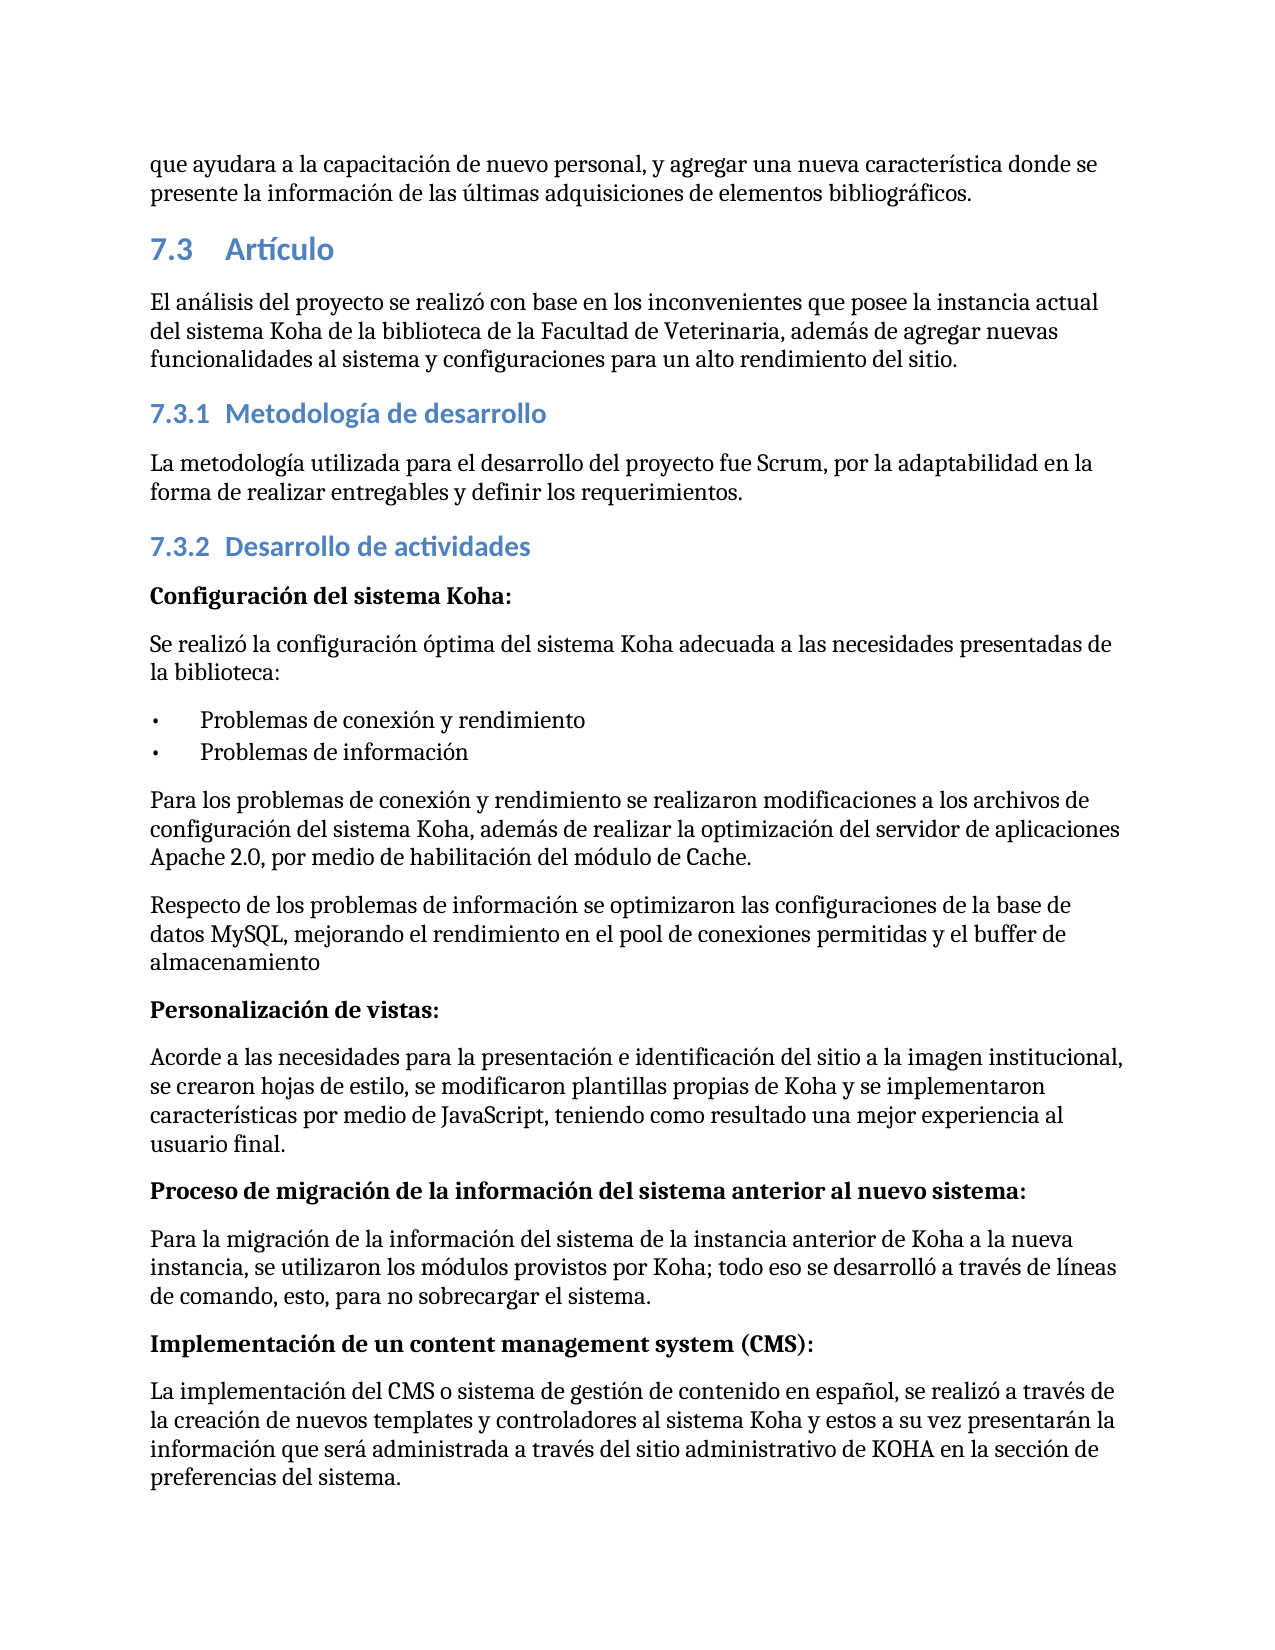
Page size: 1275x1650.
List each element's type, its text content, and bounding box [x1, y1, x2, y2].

subtitle 7.3.2 Desarrollo de actividades [150, 528, 1125, 563]
text Personalización de vistas: [150, 996, 1125, 1024]
text Proceso de migración de la información del sistema anterior al nuevo sistema: [150, 1177, 1125, 1206]
text Implementación de un content management system (CMS): [150, 1329, 1125, 1358]
text Respecto de los problemas de información se optimizaron las configuraciones de la base de datos MySQL, mejorando el rendimiento en el pool de conexiones permitidas y el buffer de almacenamiento [150, 891, 1125, 977]
text Para la migración de la información del sistema de la instancia anterior de Koha a la nueva instancia, se utilizaron los módulos provistos por Koha; todo eso se desarrolló a través de líneas de comando, esto, para no sobrecargar el sistema. [150, 1224, 1125, 1311]
text La metodología utilizada para el desarrollo del proyecto fue Scrum, por la adaptabilidad en la forma de realizar entregables y definir los requerimientos. [150, 449, 1125, 507]
subtitle 7.3 Artículo [150, 228, 1125, 269]
text Acorde a las necesidades para la presentación e identificación del sitio a la imagen institucional, se crearon hojas de estilo, se modificaron plantillas propias de Koha y se implementaron características por medio de JavaScript, teniendo como resultado una mejor experiencia al usuario final. [150, 1043, 1125, 1158]
text El análisis del proyecto se realizó con base en los inconvenientes que posee la instancia actual del sistema Koha de la biblioteca de la Facultad de Veterinaria, además de agregar nuevas funcionalidades al sistema y configuraciones para un alto rendimiento del sitio. [150, 288, 1125, 374]
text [150, 150, 1125, 207]
text Para los problemas de conexión y rendimiento se realizaron modificaciones a los archivos de configuración del sistema Koha, además de realizar la optimización del servidor de aplicaciones Apache 2.0, por medio de habilitación del módulo de Cache. [150, 786, 1125, 872]
list Problemas de conexión y rendimiento [150, 706, 1125, 734]
text La implementación del CMS o sistema de gestión de contenido en español, se realizó a través de la creación de nuevos templates y controladores al sistema Koha y estos a su vez presentarán la información que será administrada a través del sitio administrativo de KOHA en la sección de preferencias del sistema. [150, 1377, 1125, 1492]
text Configuración del sistema Koha: [150, 582, 1125, 611]
text Se realizó la configuración óptima del sistema Koha adecuada a las necesidades presentadas de la biblioteca: [150, 629, 1125, 687]
list Problemas de información [150, 738, 1125, 767]
subtitle 7.3.1 Metodología de desarrollo [150, 395, 1125, 431]
